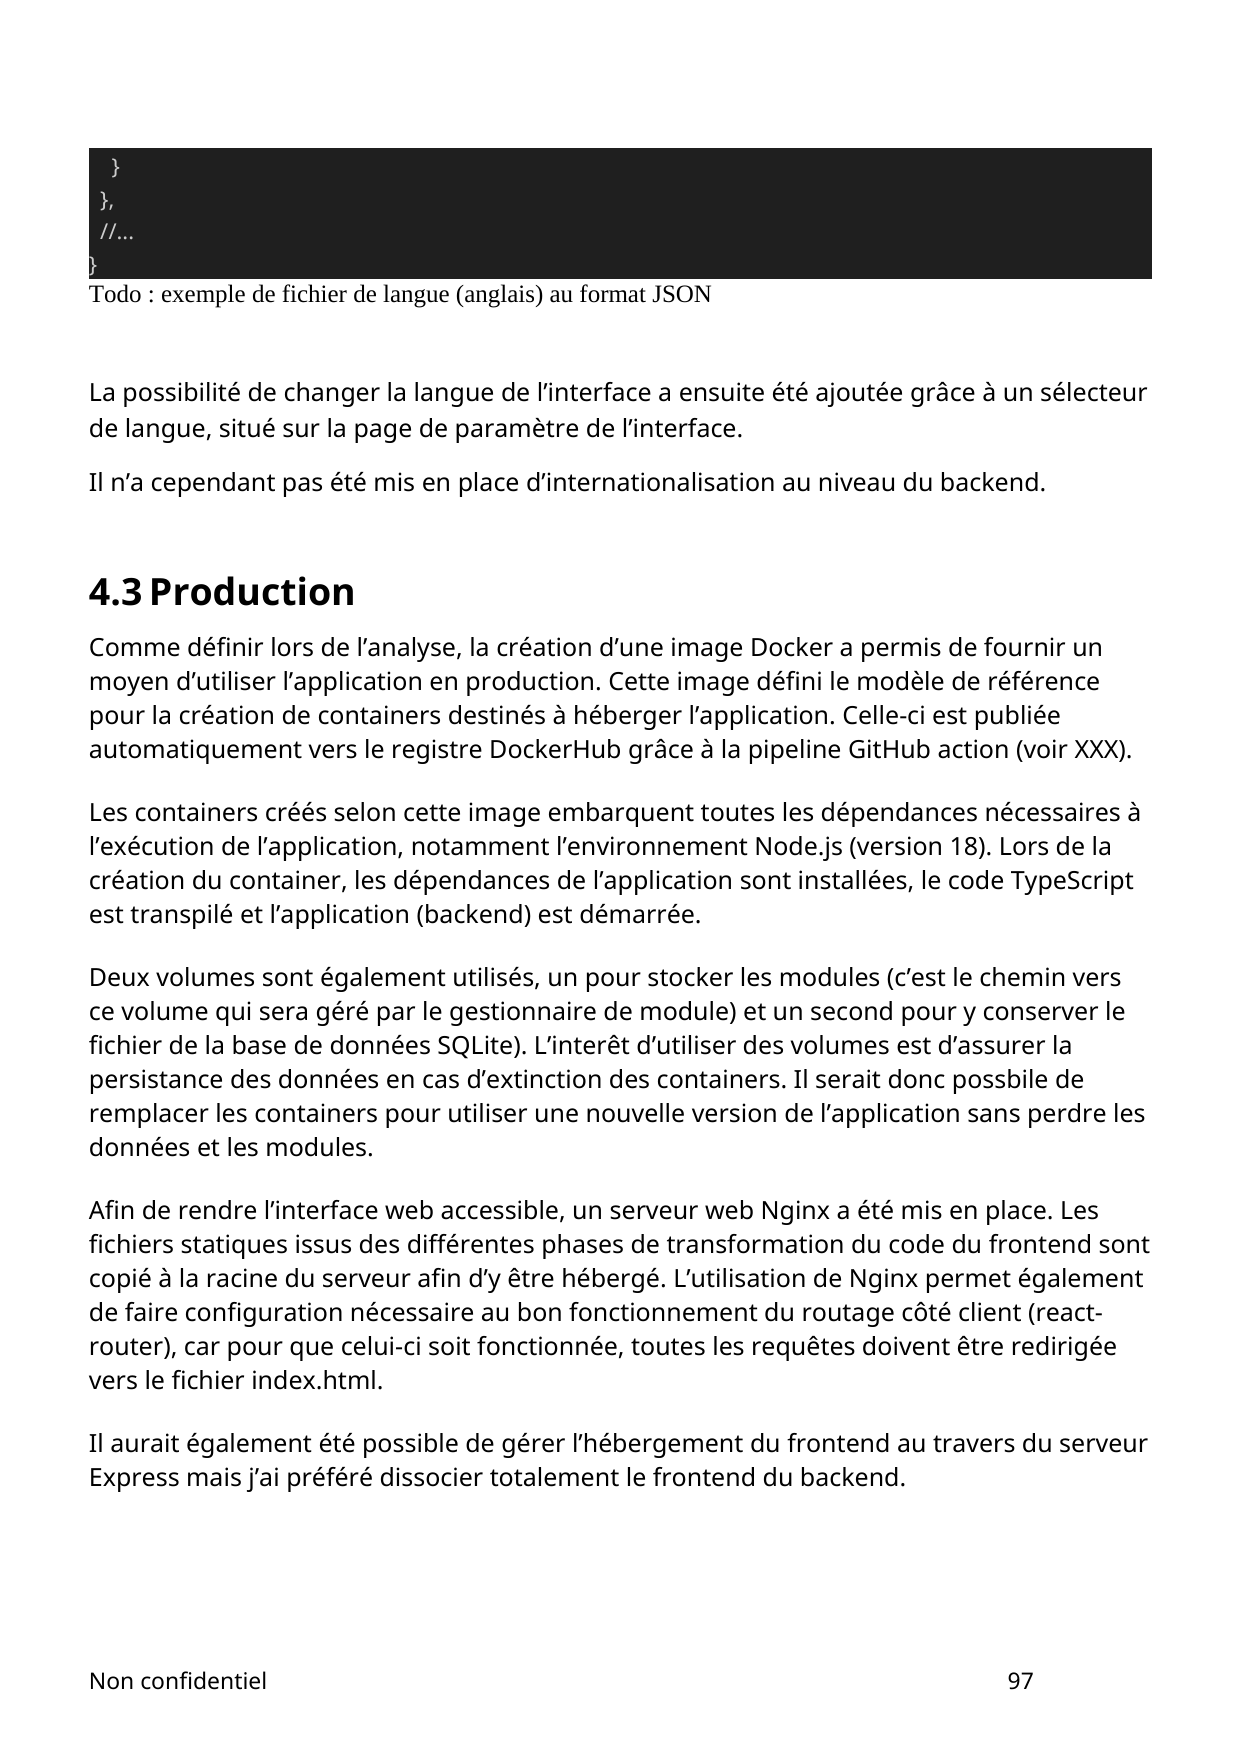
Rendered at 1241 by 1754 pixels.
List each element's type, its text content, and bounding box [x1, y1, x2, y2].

text Afin de rendre l’interface web accessible, un serveur web Nginx a été mis en place. Les fichiers statiques issus des différentes phases de transformation du code du frontend sont copié à la racine du serveur afin d’y être hébergé. L’utilisation de Nginx permet également de faire configuration nécessaire au bon fonctionnement du routage côté client (react-router), car pour que celui-ci soit fonctionnée, toutes les requêtes doivent être redirigée vers le fichier index.html. [89, 1192, 1152, 1397]
text }, [89, 181, 1152, 213]
text Il aurait également été possible de gérer l’hébergement du frontend au travers du serveur Express mais j’ai préféré dissocier totalement le frontend du backend. [89, 1426, 1152, 1494]
text Todo : exemple de fichier de langue (anglais) au format JSON [89, 279, 1152, 308]
text Deux volumes sont également utilisés, un pour stocker les modules (c’est le chemin vers ce volume qui sera géré par le gestionnaire de module) et un second pour y conserver le fichier de la base de données SQLite). L’interêt d’utiliser des volumes est d’assurer la persistance des données en cas d’extinction des containers. Il serait donc possbile de remplacer les containers pour utiliser une nouvelle version de l’application sans perdre les données et les modules. [89, 959, 1152, 1164]
text Il n’a cependant pas été mis en place d’internationalisation au niveau du backend. [89, 464, 1152, 499]
text Les containers créés selon cette image embarquent toutes les dépendances nécessaires à l’exécution de l’application, notamment l’environnement Node.js (version 18). Lors de la création du container, les dépendances de l’application sont installées, le code TypeScript est transpilé et l’application (backend) est démarrée. [89, 794, 1152, 931]
text //... [89, 213, 1152, 246]
text Comme définir lors de l’analyse, la création d’une image Docker a permis de fournir un moyen d’utiliser l’application en production. Cette image défini le modèle de référence pour la création de containers destinés à héberger l’application. Celle-ci est publiée automatiquement vers le registre DockerHub grâce à la pipeline GitHub action (voir XXX). [89, 629, 1152, 766]
subtitle Production [89, 566, 1152, 617]
text La possibilité de changer la langue de l’interface a ensuite été ajoutée grâce à un sélecteur de langue, situé sur la page de paramètre de l’interface. [89, 374, 1152, 445]
text } [89, 148, 1152, 181]
text } [89, 246, 1152, 279]
